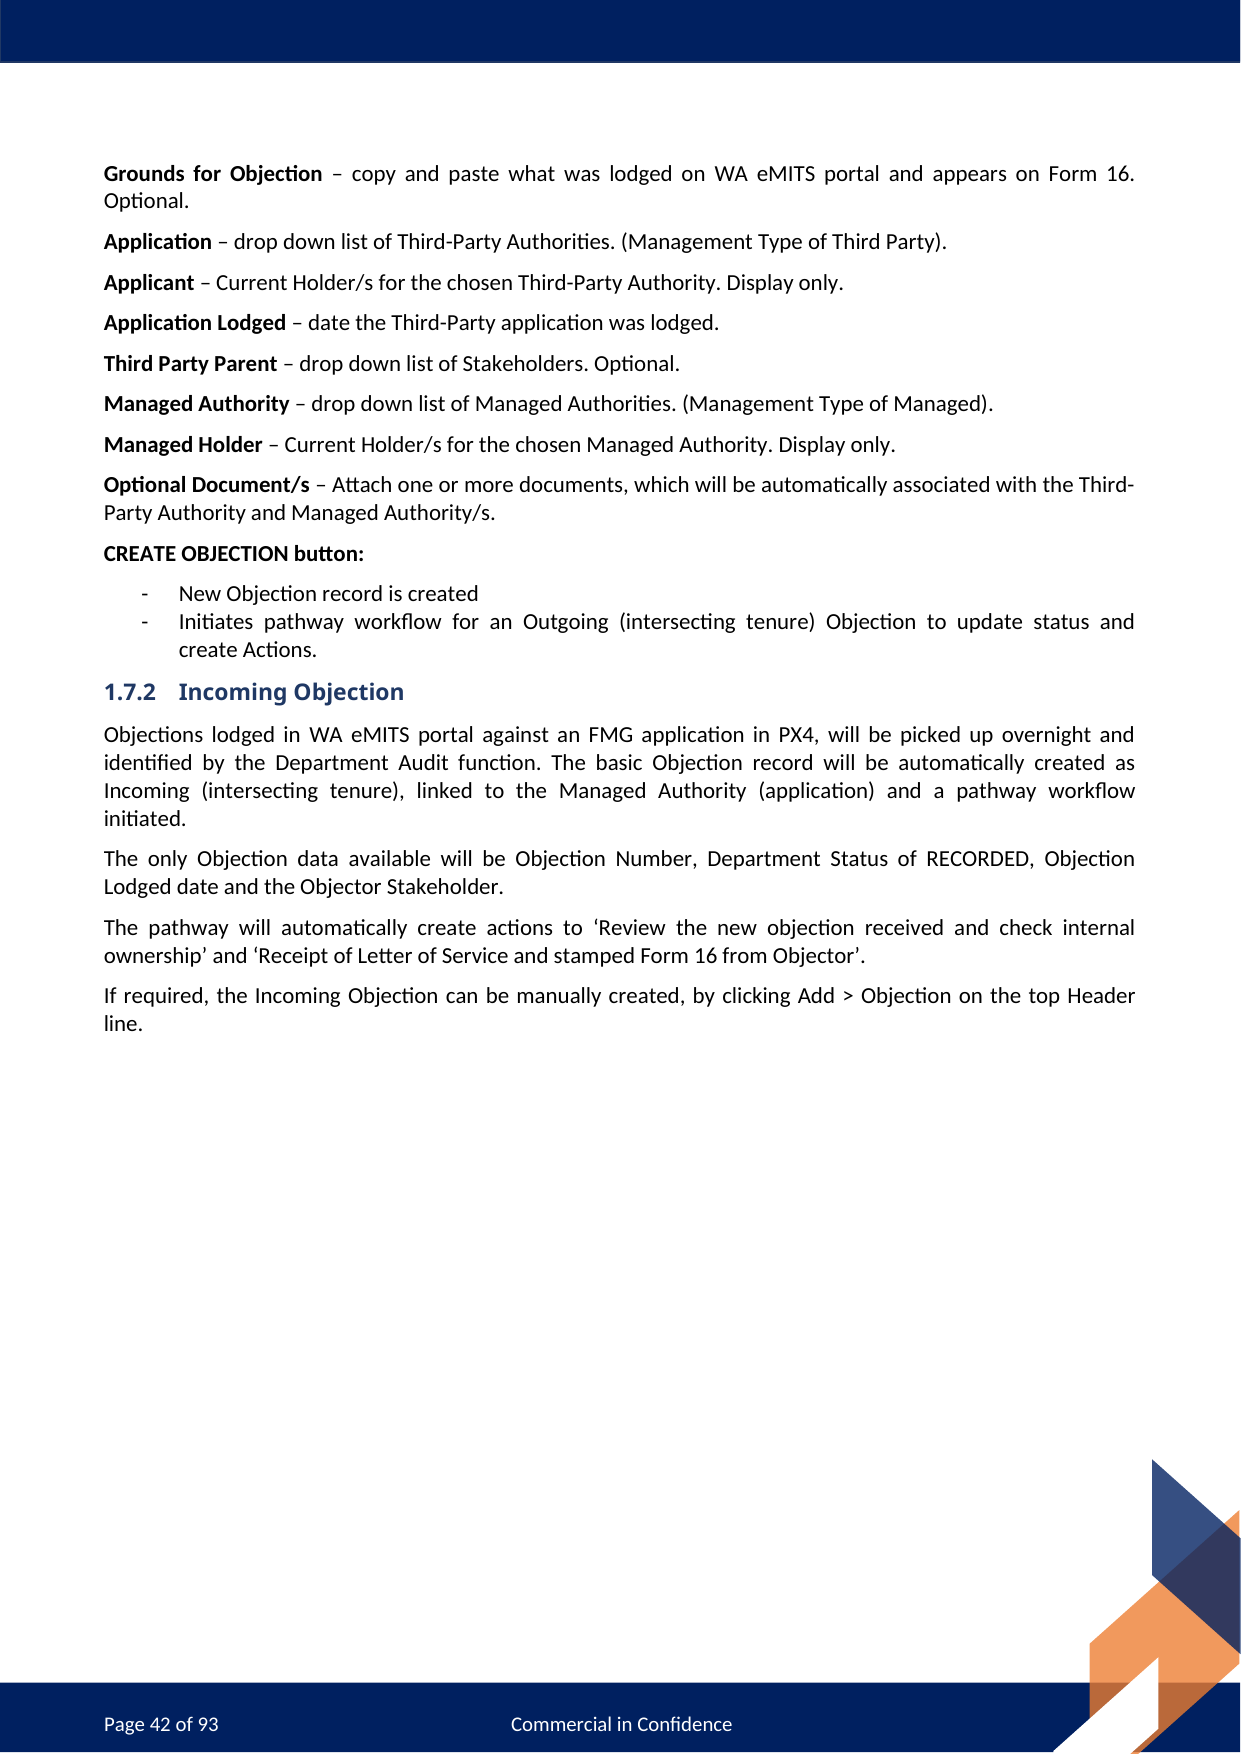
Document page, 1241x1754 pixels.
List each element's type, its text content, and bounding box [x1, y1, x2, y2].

list New Objection record is created [141, 579, 1137, 607]
text Managed Authority – drop down list of Managed Authorities. (Management Type of Managed). [103, 389, 1137, 417]
subtitle Incoming Objection [103, 676, 1137, 707]
text Grounds for Objection – copy and paste what was lodged on WA eMITS portal and appears on Form 16. Optional. [103, 159, 1137, 215]
text Objections lodged in WA eMITS portal against an FMG application in PX4, will be picked up overnight and identified by the Department Audit function. The basic Objection record will be automatically created as Incoming (intersecting tenure), linked to the Managed Authority (application) and a pathway workflow initiated. [103, 720, 1137, 832]
text Third Party Parent – drop down list of Stakeholders. Optional. [103, 349, 1137, 377]
text Application Lodged – date the Third-Party application was lodged. [103, 308, 1137, 336]
text Application – drop down list of Third-Party Authorities. (Management Type of Third Party). [103, 227, 1137, 255]
text Managed Holder – Current Holder/s for the chosen Managed Authority. Display only. [103, 430, 1137, 458]
list Initiates pathway workflow for an Outgoing (intersecting tenure) Objection to update status and create Actions. [141, 607, 1137, 663]
text Applicant – Current Holder/s for the chosen Third-Party Authority. Display only. [103, 268, 1137, 296]
text Optional Document/s – Attach one or more documents, which will be automatically associated with the Third-Party Authority and Managed Authority/s. [103, 470, 1137, 526]
text The pathway will automatically create actions to ‘Review the new objection received and check internal ownership’ and ‘Receipt of Letter of Service and stamped Form 16 from Objector’. [103, 913, 1137, 969]
text If required, the Incoming Objection can be manually created, by clicking Add > Objection on the top Header line. [103, 981, 1137, 1037]
text CREATE OBJECTION button: [103, 539, 1137, 567]
text The only Objection data available will be Objection Number, Department Status of RECORDED, Objection Lodged date and the Objector Stakeholder. [103, 844, 1137, 900]
